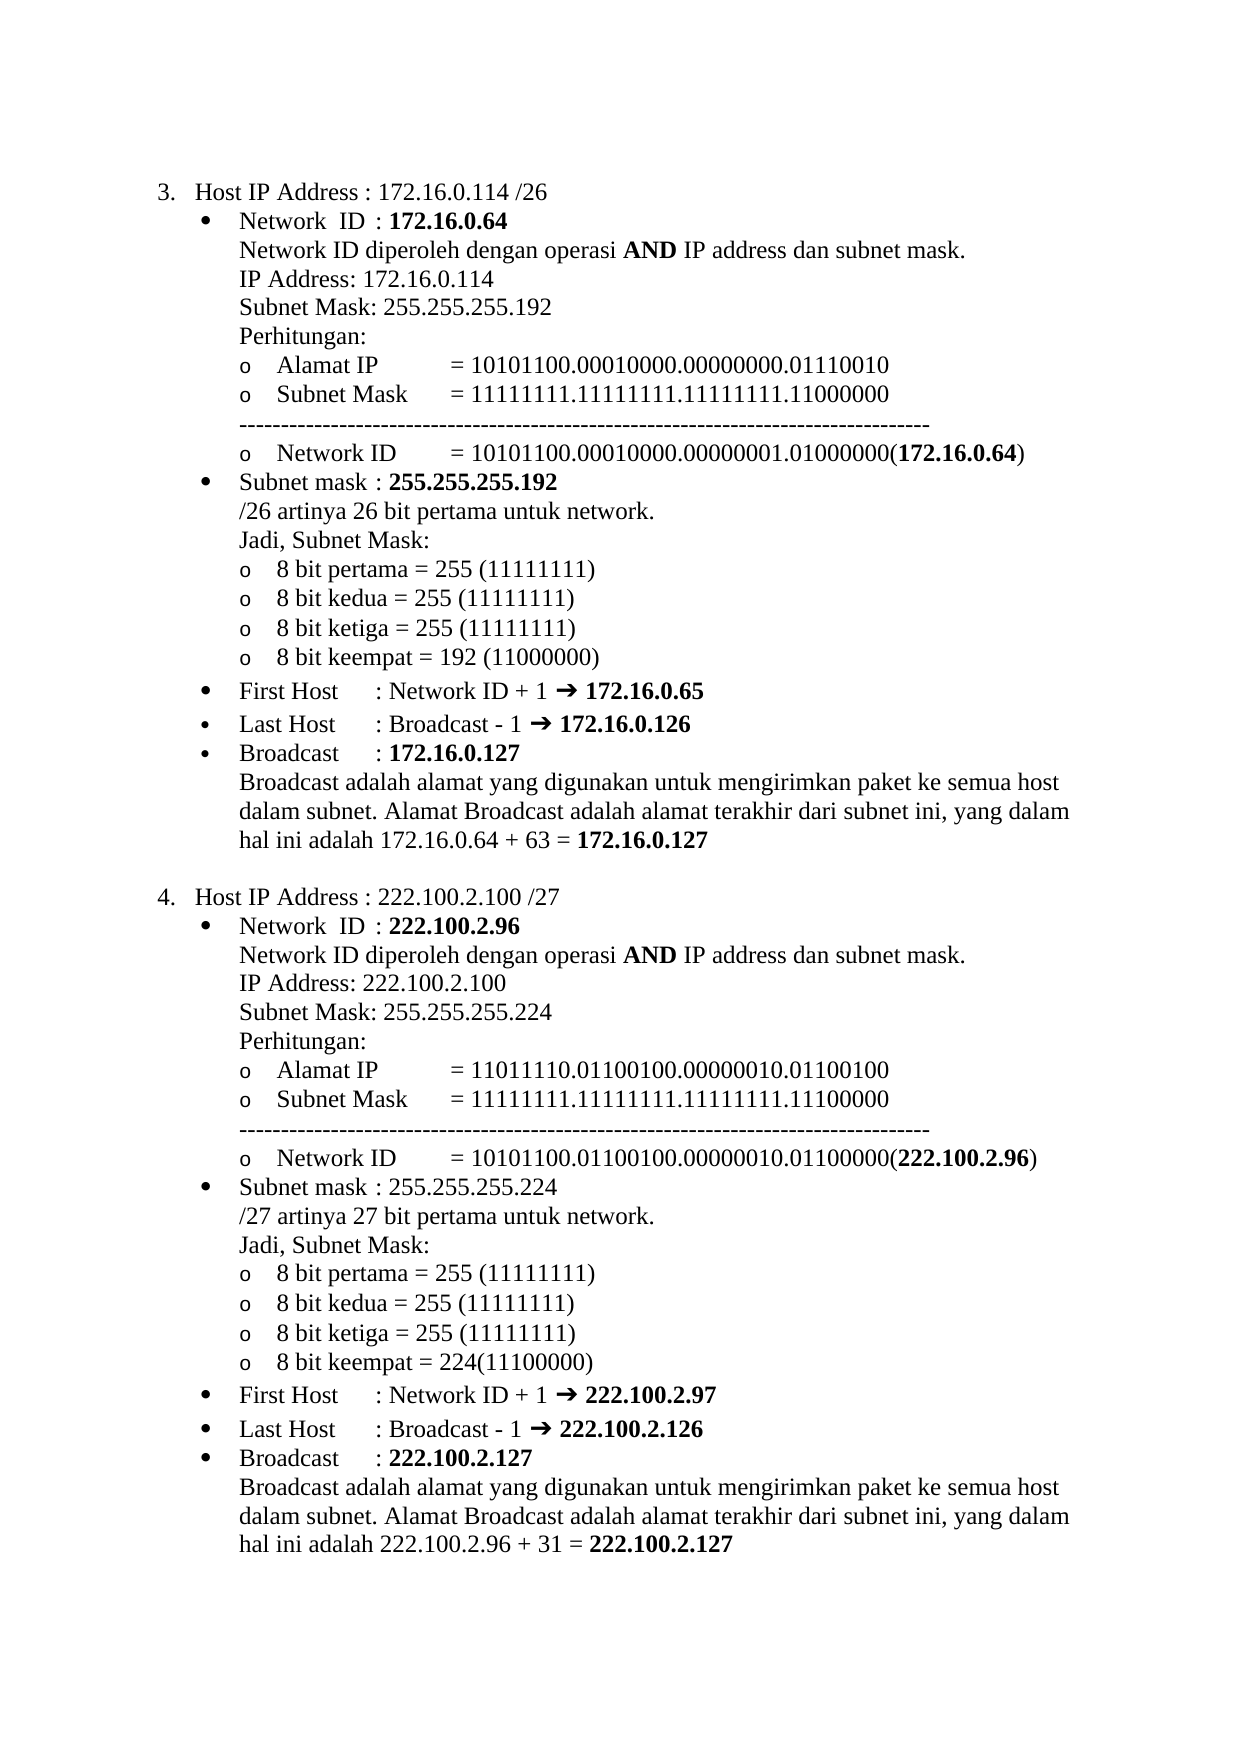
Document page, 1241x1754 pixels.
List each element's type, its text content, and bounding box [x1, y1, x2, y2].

text /26 artinya 26 bit pertama untuk network. [239, 496, 1096, 525]
text Jadi, Subnet Mask: [239, 525, 1096, 554]
list 8 bit kedua = 255 (11111111) [239, 1288, 1096, 1318]
list Subnet mask : 255.255.255.224 [201, 1172, 1096, 1201]
list Broadcast : 222.100.2.127 [201, 1443, 1096, 1472]
list Last Host : Broadcast - 1 ➔ 172.16.0.126 [201, 705, 1096, 738]
text Broadcast adalah alamat yang digunakan untuk mengirimkan paket ke semua host dalam subnet. Alamat Broadcast adalah alamat terakhir dari subnet ini, yang dalam hal ini adalah 222.100.2.96 + 31 = 222.100.2.127 [239, 1472, 1096, 1558]
list Last Host : Broadcast - 1 ➔ 222.100.2.126 [201, 1410, 1096, 1443]
text Perhitungan: [239, 1026, 1096, 1055]
text ----------------------------------------------------------------------------------- [239, 409, 1096, 438]
list Alamat IP = 11011110.01100100.00000010.01100100 [239, 1055, 1096, 1084]
list Host IP Address : 172.16.0.114 /26 [157, 177, 1096, 206]
list Subnet Mask = 11111111.11111111.11111111.11100000 [239, 1084, 1096, 1114]
list Network ID = 10101100.00010000.00000001.01000000(172.16.0.64) [239, 438, 1096, 467]
text IP Address: 172.16.0.114 Subnet Mask: 255.255.255.192 [239, 264, 1096, 321]
list 8 bit ketiga = 255 (11111111) [239, 1318, 1096, 1347]
text Perhitungan: [239, 321, 1096, 350]
list Network ID : 222.100.2.96 [201, 911, 1096, 940]
text Jadi, Subnet Mask: [239, 1230, 1096, 1258]
list Host IP Address : 222.100.2.100 /27 [157, 882, 1096, 911]
list Subnet Mask = 11111111.11111111.11111111.11000000 [239, 379, 1096, 409]
list Broadcast : 172.16.0.127 [201, 738, 1096, 767]
list First Host : Network ID + 1 ➔ 222.100.2.97 [201, 1377, 1096, 1410]
list Subnet mask : 255.255.255.192 [201, 467, 1096, 496]
list Network ID = 10101100.01100100.00000010.01100000(222.100.2.96) [239, 1143, 1096, 1172]
list First Host : Network ID + 1 ➔ 172.16.0.65 [201, 672, 1096, 705]
text Network ID diperoleh dengan operasi AND IP address dan subnet mask. [239, 235, 1096, 264]
text IP Address: 222.100.2.100 Subnet Mask: 255.255.255.224 [239, 968, 1096, 1026]
list 8 bit kedua = 255 (11111111) [239, 583, 1096, 613]
list 8 bit keempat = 224(11100000) [239, 1347, 1096, 1377]
text /27 artinya 27 bit pertama untuk network. [239, 1201, 1096, 1230]
text Network ID diperoleh dengan operasi AND IP address dan subnet mask. [239, 940, 1096, 968]
list 8 bit keempat = 192 (11000000) [239, 642, 1096, 672]
list 8 bit pertama = 255 (11111111) [239, 554, 1096, 583]
list 8 bit pertama = 255 (11111111) [239, 1258, 1096, 1288]
list Network ID : 172.16.0.64 [201, 206, 1096, 235]
text ----------------------------------------------------------------------------------- [239, 1114, 1096, 1143]
list Alamat IP = 10101100.00010000.00000000.01110010 [239, 350, 1096, 379]
text Broadcast adalah alamat yang digunakan untuk mengirimkan paket ke semua host dalam subnet. Alamat Broadcast adalah alamat terakhir dari subnet ini, yang dalam hal ini adalah 172.16.0.64 + 63 = 172.16.0.127 [239, 767, 1096, 853]
list 8 bit ketiga = 255 (11111111) [239, 613, 1096, 642]
